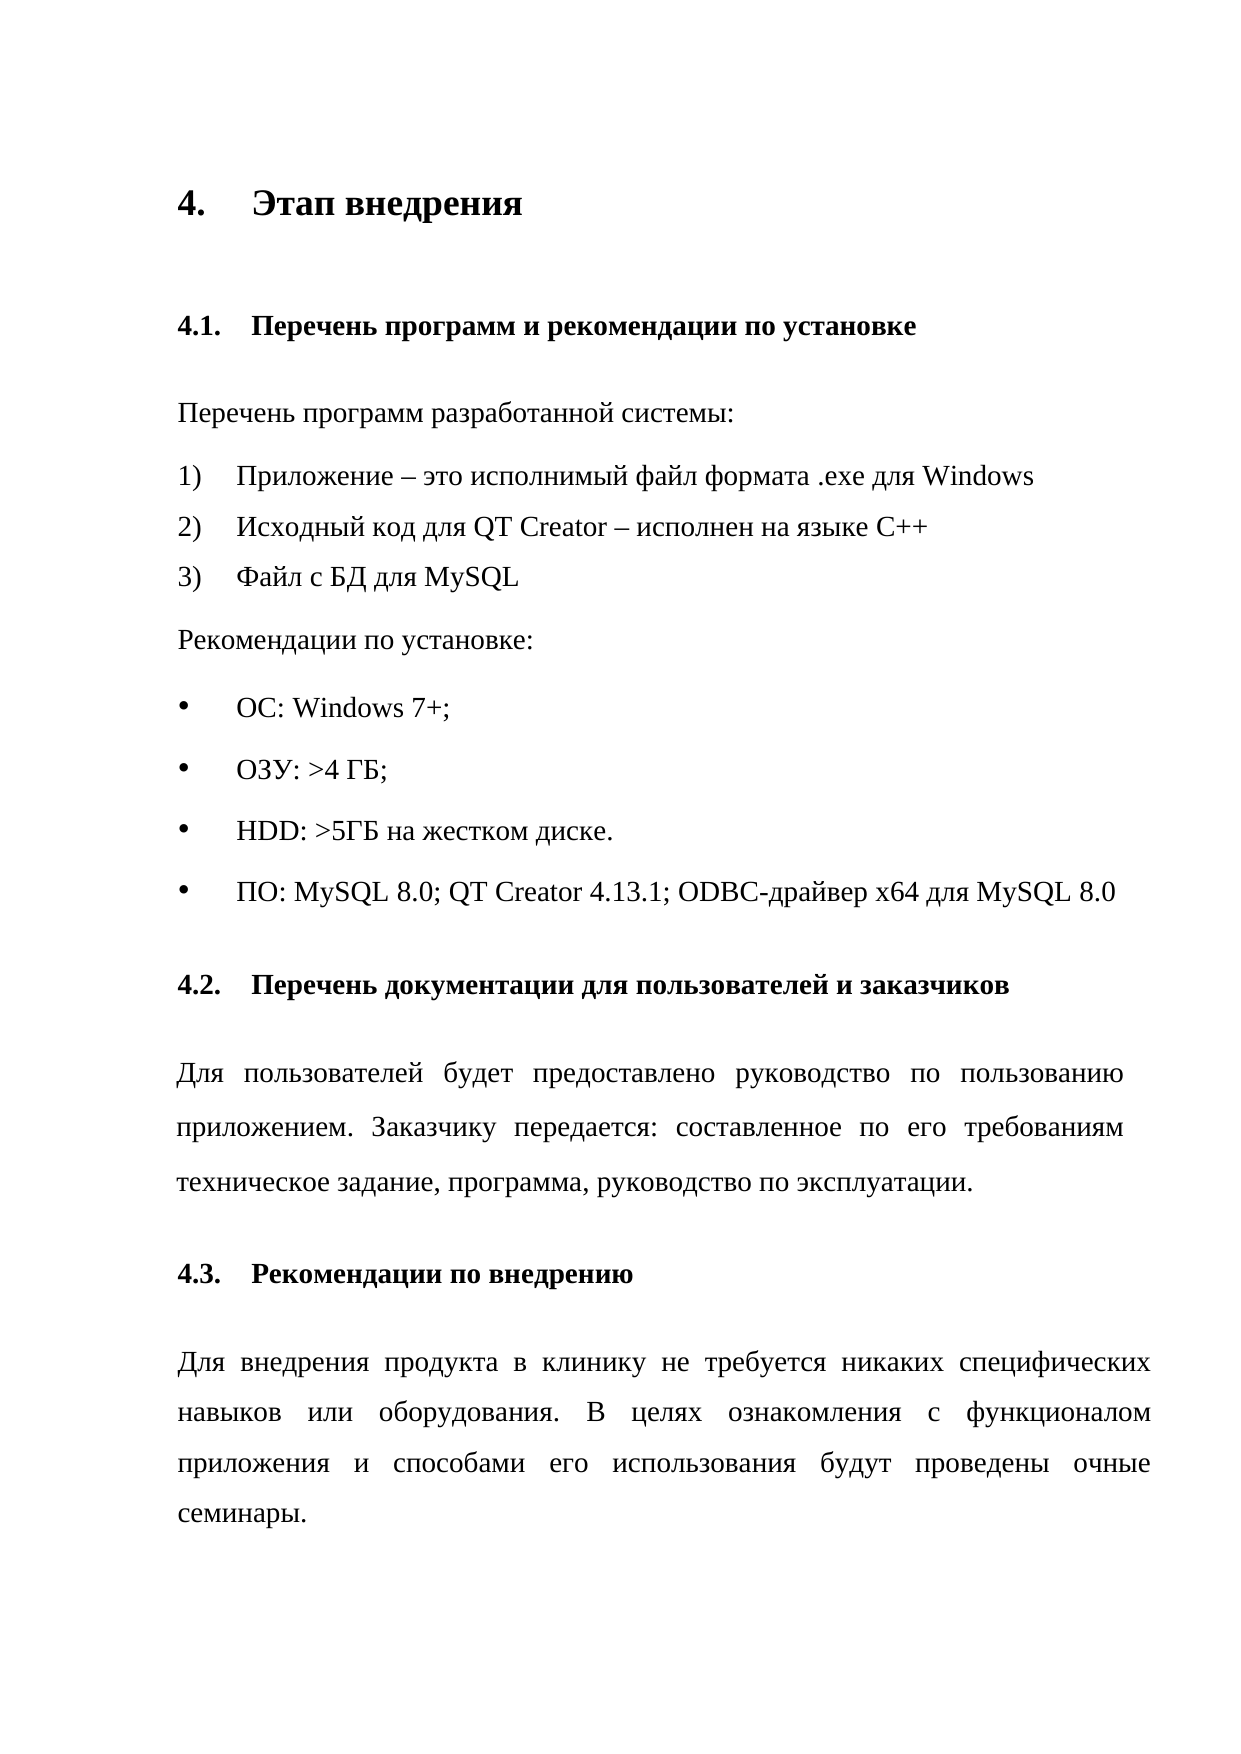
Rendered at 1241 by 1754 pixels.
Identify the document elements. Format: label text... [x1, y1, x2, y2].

list ОЗУ: >4 ГБ; [177, 746, 1152, 787]
subtitle Этап внедрения [177, 181, 1152, 224]
text Перечень программ разработанной системы: [177, 396, 1152, 429]
list ПО: MySQL 8.0; QT Creator 4.13.1; ODBC-драйвер x64 для MySQL 8.0 [177, 868, 1152, 909]
text Рекомендации по установке: [177, 622, 1152, 655]
text Для внедрения продукта в клинику не требуется никаких специфических навыков или оборудования. В целях ознакомления с функционалом приложения и способами его использования будут проведены очные семинары. [177, 1344, 1152, 1528]
text Для пользователей будет предоставлено руководство по пользованию приложением. Заказчику передается: составленное по его требованиям техническое задание, программа, руководство по эксплуатации. [176, 1055, 1125, 1198]
list Файл с БД для MySQL [177, 559, 1152, 593]
subtitle Перечень программ и рекомендации по установке [177, 308, 1152, 341]
list ОС: Windows 7+; [177, 685, 1152, 726]
subtitle Рекомендации по внедрению [177, 1256, 1152, 1290]
subtitle Перечень документации для пользователей и заказчиков [177, 967, 1152, 1001]
list Приложение – это исполнимый файл формата .exe для Windows [177, 458, 1152, 492]
list HDD: >5ГБ на жестком диске. [177, 807, 1152, 848]
list Исходный код для QT Creator – исполнен на языке C++ [177, 509, 1152, 542]
